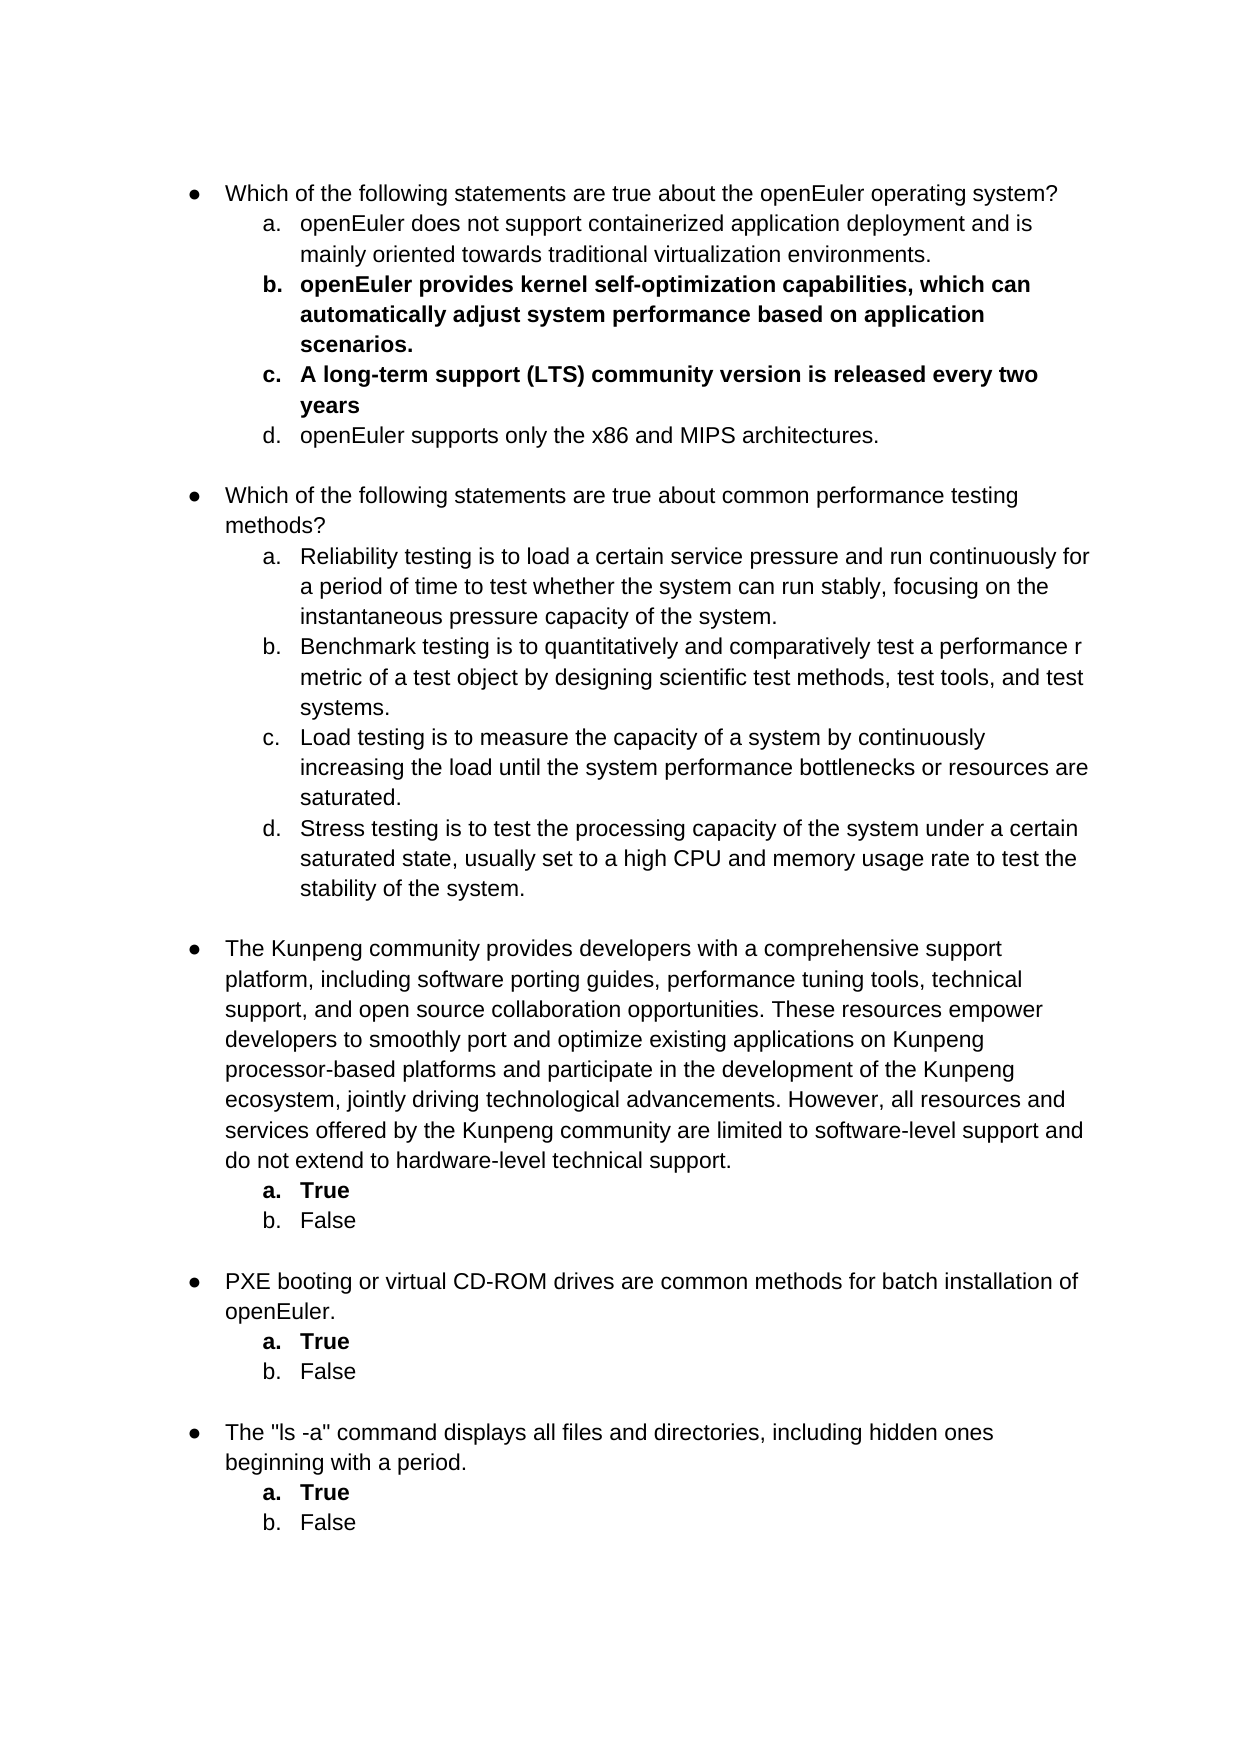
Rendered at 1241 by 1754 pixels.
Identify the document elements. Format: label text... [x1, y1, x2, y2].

list False [262, 1207, 1090, 1234]
list False [262, 1509, 1090, 1536]
list Benchmark testing is to quantitatively and comparatively test a performance r metric of a test object by designing scientific test methods, test tools, and test systems. [262, 633, 1090, 720]
list PXE booting or virtual CD-ROM drives are common methods for batch installation of openEuler. [187, 1268, 1090, 1324]
list True [262, 1479, 1090, 1506]
list Load testing is to measure the capacity of a system by continuously increasing the load until the system performance bottlenecks or resources are saturated. [262, 724, 1090, 811]
list openEuler supports only the x86 and MIPS architectures. [262, 422, 1090, 448]
list openEuler provides kernel self-optimization capabilities, which can automatically adjust system performance based on application scenarios. [262, 271, 1090, 358]
list True [262, 1328, 1090, 1354]
list True [262, 1177, 1090, 1203]
list Reliability testing is to load a certain service pressure and run continuously for a period of time to test whether the system can run stably, focusing on the instantaneous pressure capacity of the system. [262, 543, 1090, 629]
list Which of the following statements are true about the openEuler operating system? [187, 180, 1090, 207]
list openEuler does not support containerized application deployment and is mainly oriented towards traditional virtualization environments. [262, 210, 1090, 267]
list Which of the following statements are true about common performance testing methods? [187, 482, 1090, 539]
list Stress testing is to test the processing capacity of the system under a certain saturated state, usually set to a high CPU and memory usage rate to test the stability of the system. [262, 814, 1090, 901]
list A long-term support (LTS) community version is released every two years [262, 361, 1090, 418]
list The Kunpeng community provides developers with a comprehensive support platform, including software porting guides, performance tuning tools, technical support, and open source collaboration opportunities. These resources empower developers to smoothly port and optimize existing applications on Kunpeng processor-based platforms and participate in the development of the Kunpeng ecosystem, jointly driving technological advancements. However, all resources and services offered by the Kunpeng community are limited to software-level support and do not extend to hardware-level technical support. [187, 935, 1090, 1173]
list False [262, 1358, 1090, 1385]
list The "ls -a" command displays all files and directories, including hidden ones beginning with a period. [187, 1419, 1090, 1475]
